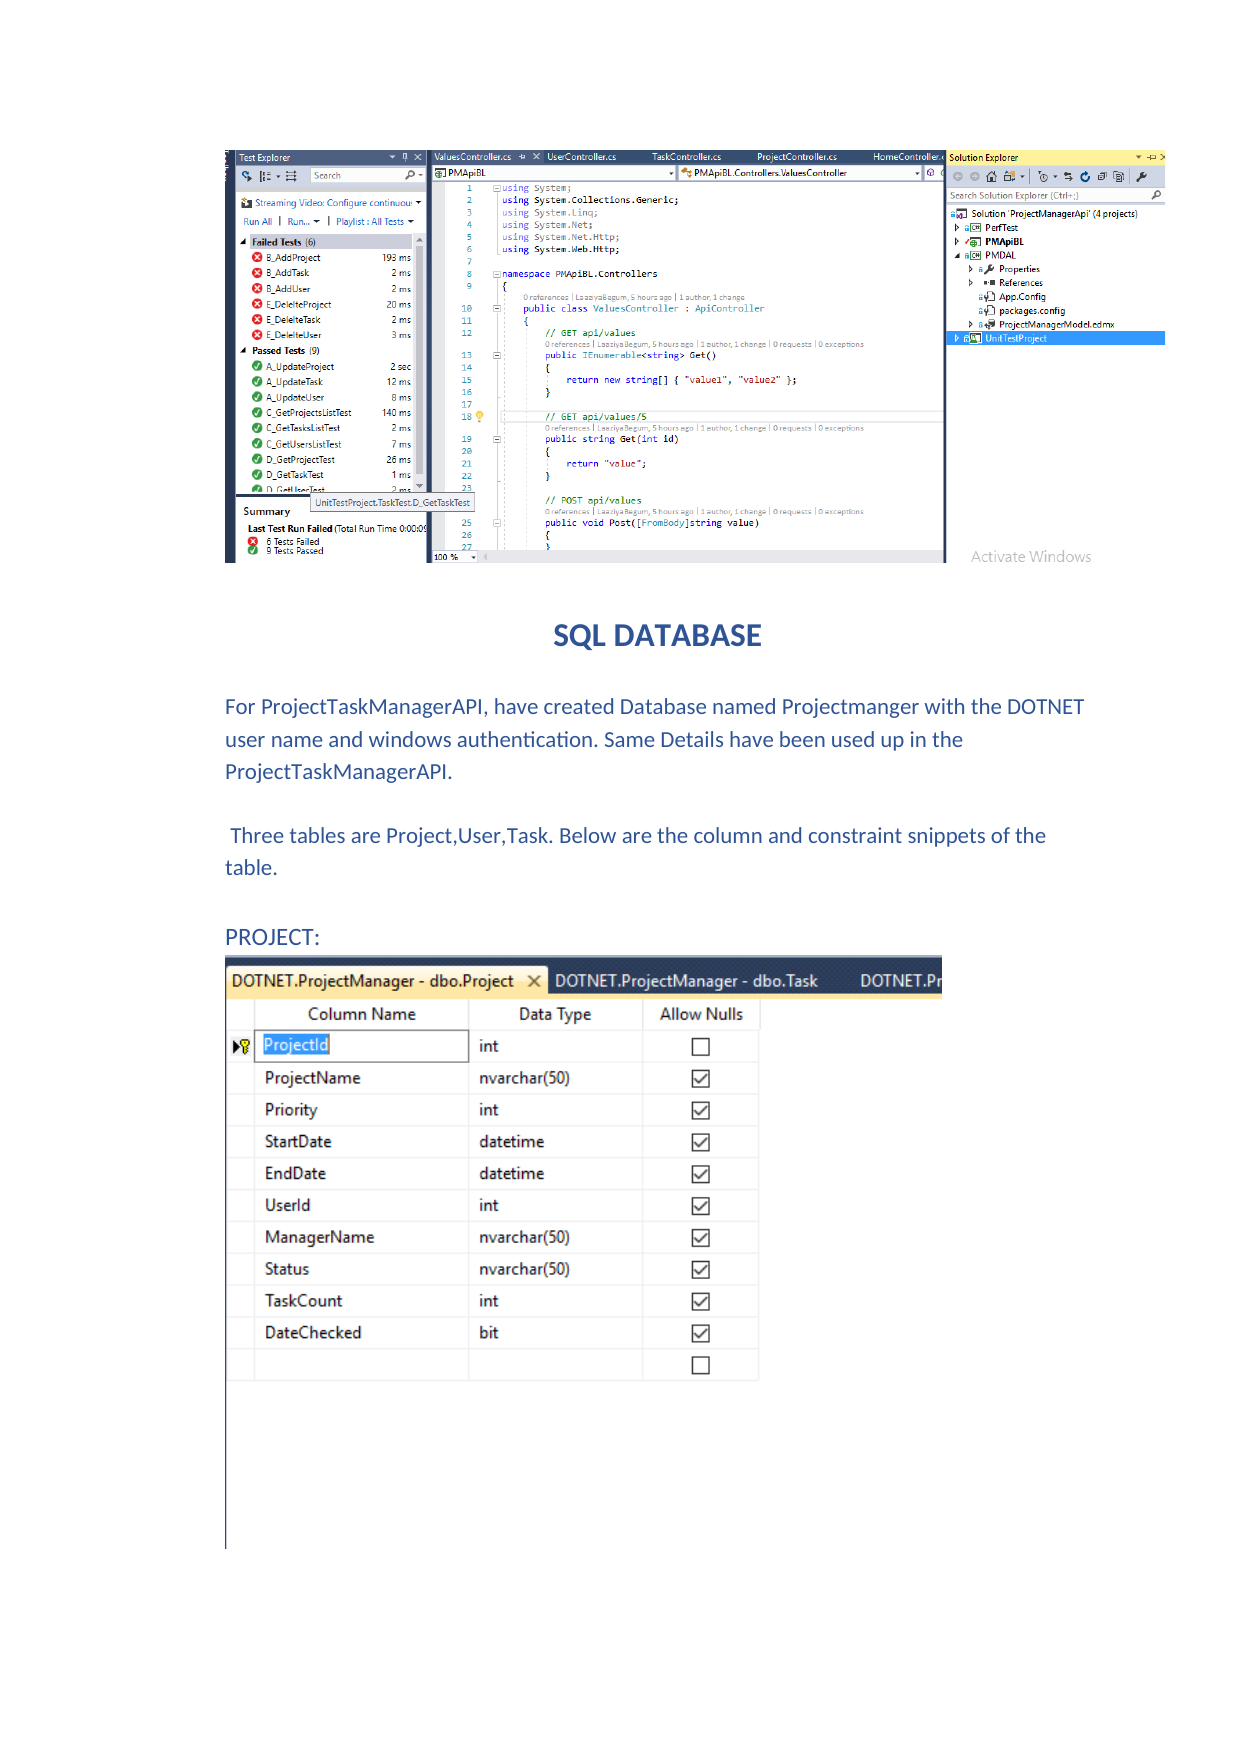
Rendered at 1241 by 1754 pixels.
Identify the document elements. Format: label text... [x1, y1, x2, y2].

list Three tables are Project,User,Task. Below are the column and constraint snippets of the table. [225, 821, 1090, 881]
list SQL DATABASE [225, 613, 1090, 654]
list PROJECT: [225, 921, 1090, 951]
picture [225, 955, 942, 1549]
list For ProjectTaskManagerAPI, have created Database named Projectmanger with the DOTNET user name and windows authentication. Same Details have been used up in the ProjectTaskManagerAPI. [225, 692, 1090, 785]
picture [225, 150, 1166, 563]
